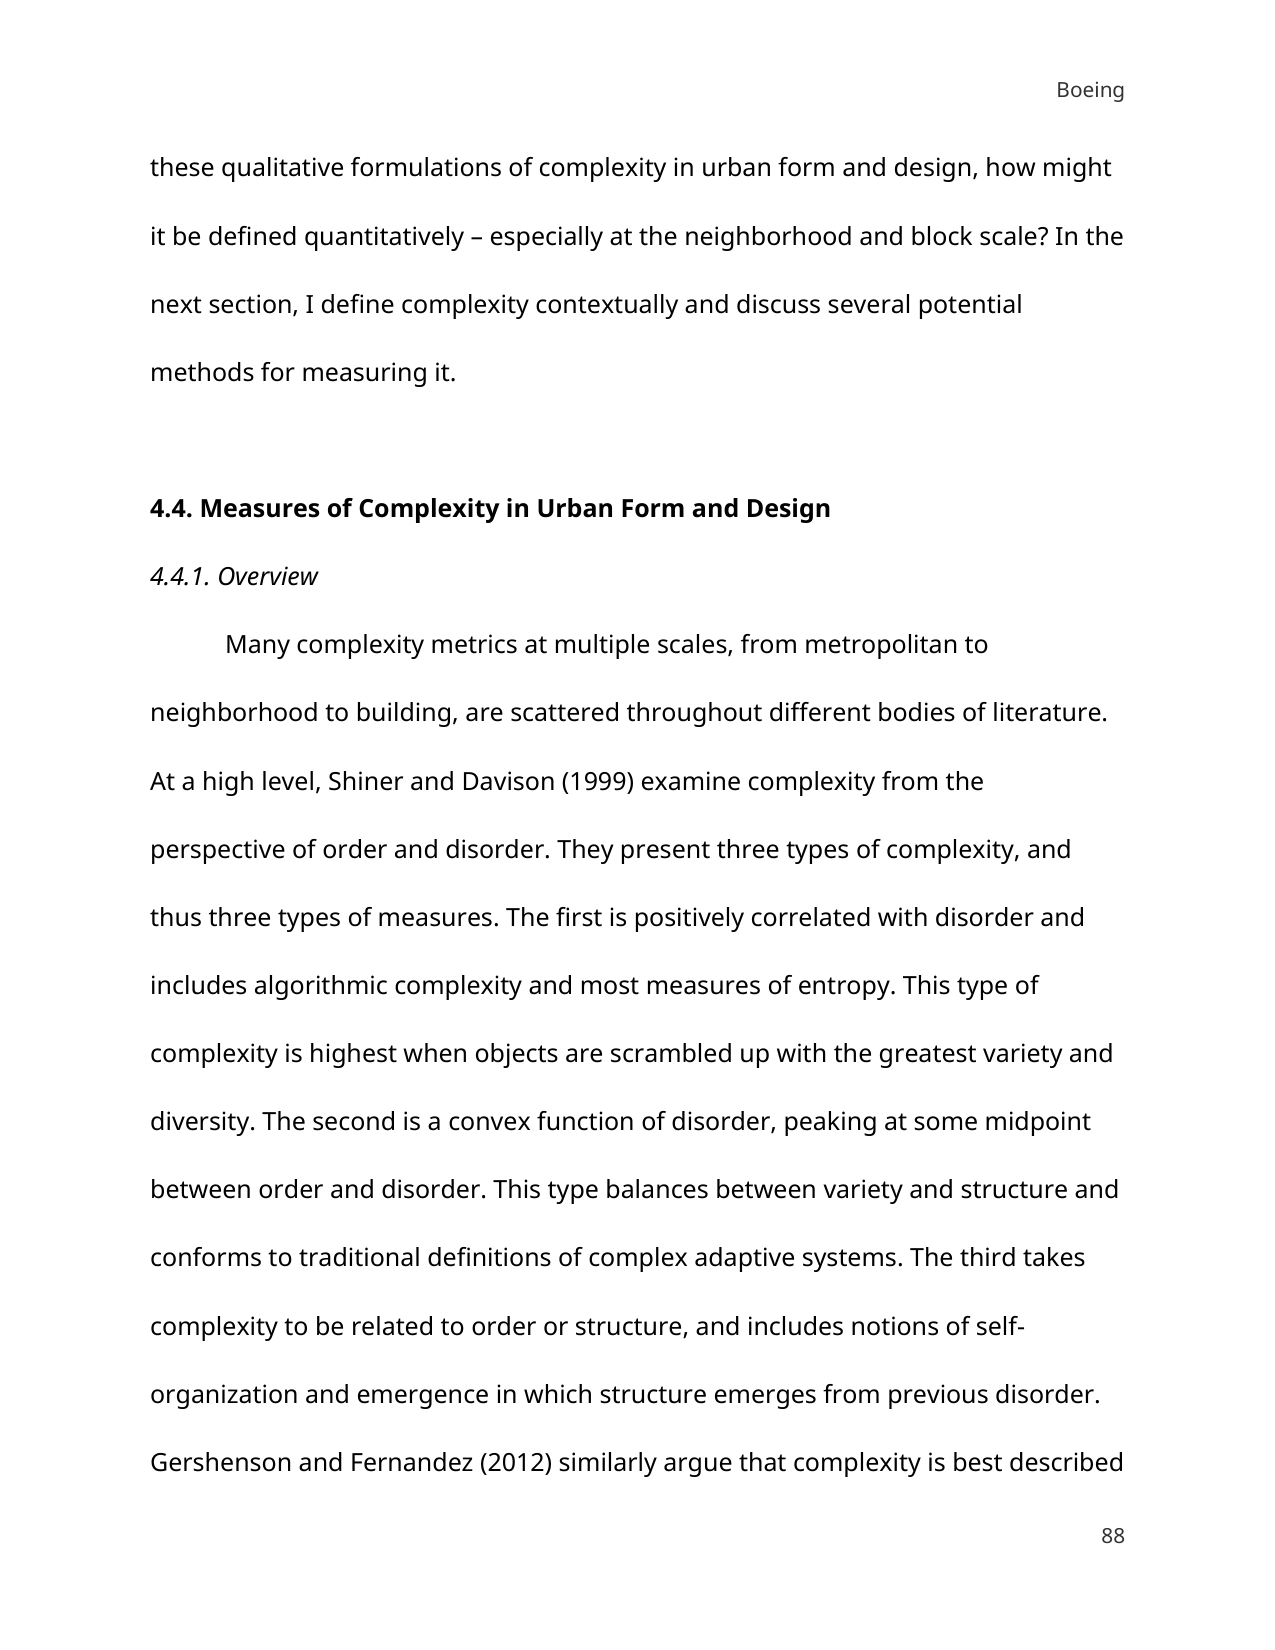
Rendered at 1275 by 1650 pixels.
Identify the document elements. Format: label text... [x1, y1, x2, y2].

subtitle Overview [150, 559, 1125, 593]
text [150, 627, 1125, 1478]
subtitle Measures of Complexity in Urban Form and Design [150, 491, 1125, 525]
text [150, 150, 1125, 388]
